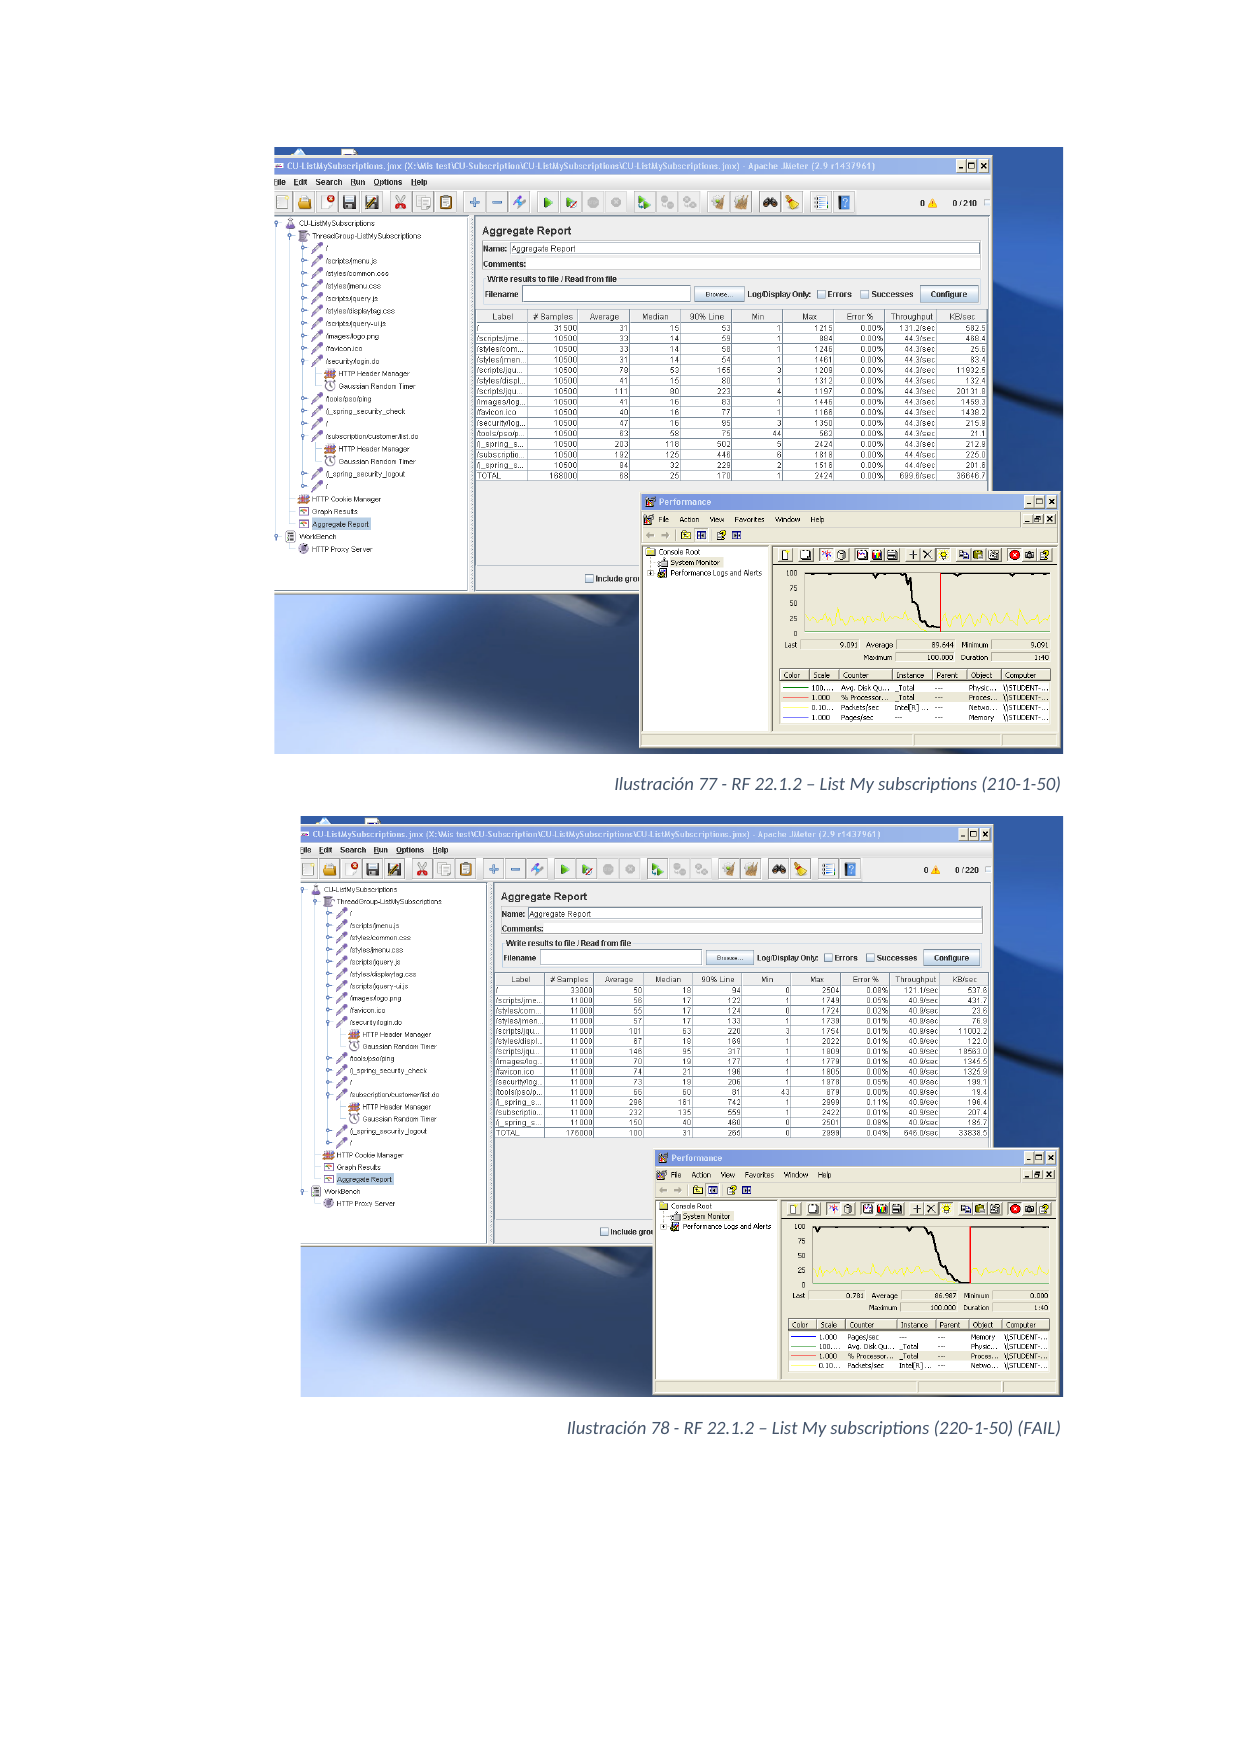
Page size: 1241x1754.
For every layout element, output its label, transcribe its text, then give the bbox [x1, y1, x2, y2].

text Ilustración - RF 22.1.2 – List My subscriptions (210-1-50) [177, 772, 1063, 795]
picture [274, 147, 1064, 754]
picture [300, 816, 1064, 1397]
text Ilustración - RF 22.1.2 – List My subscriptions (220-1-50) (FAIL) [177, 1416, 1063, 1439]
